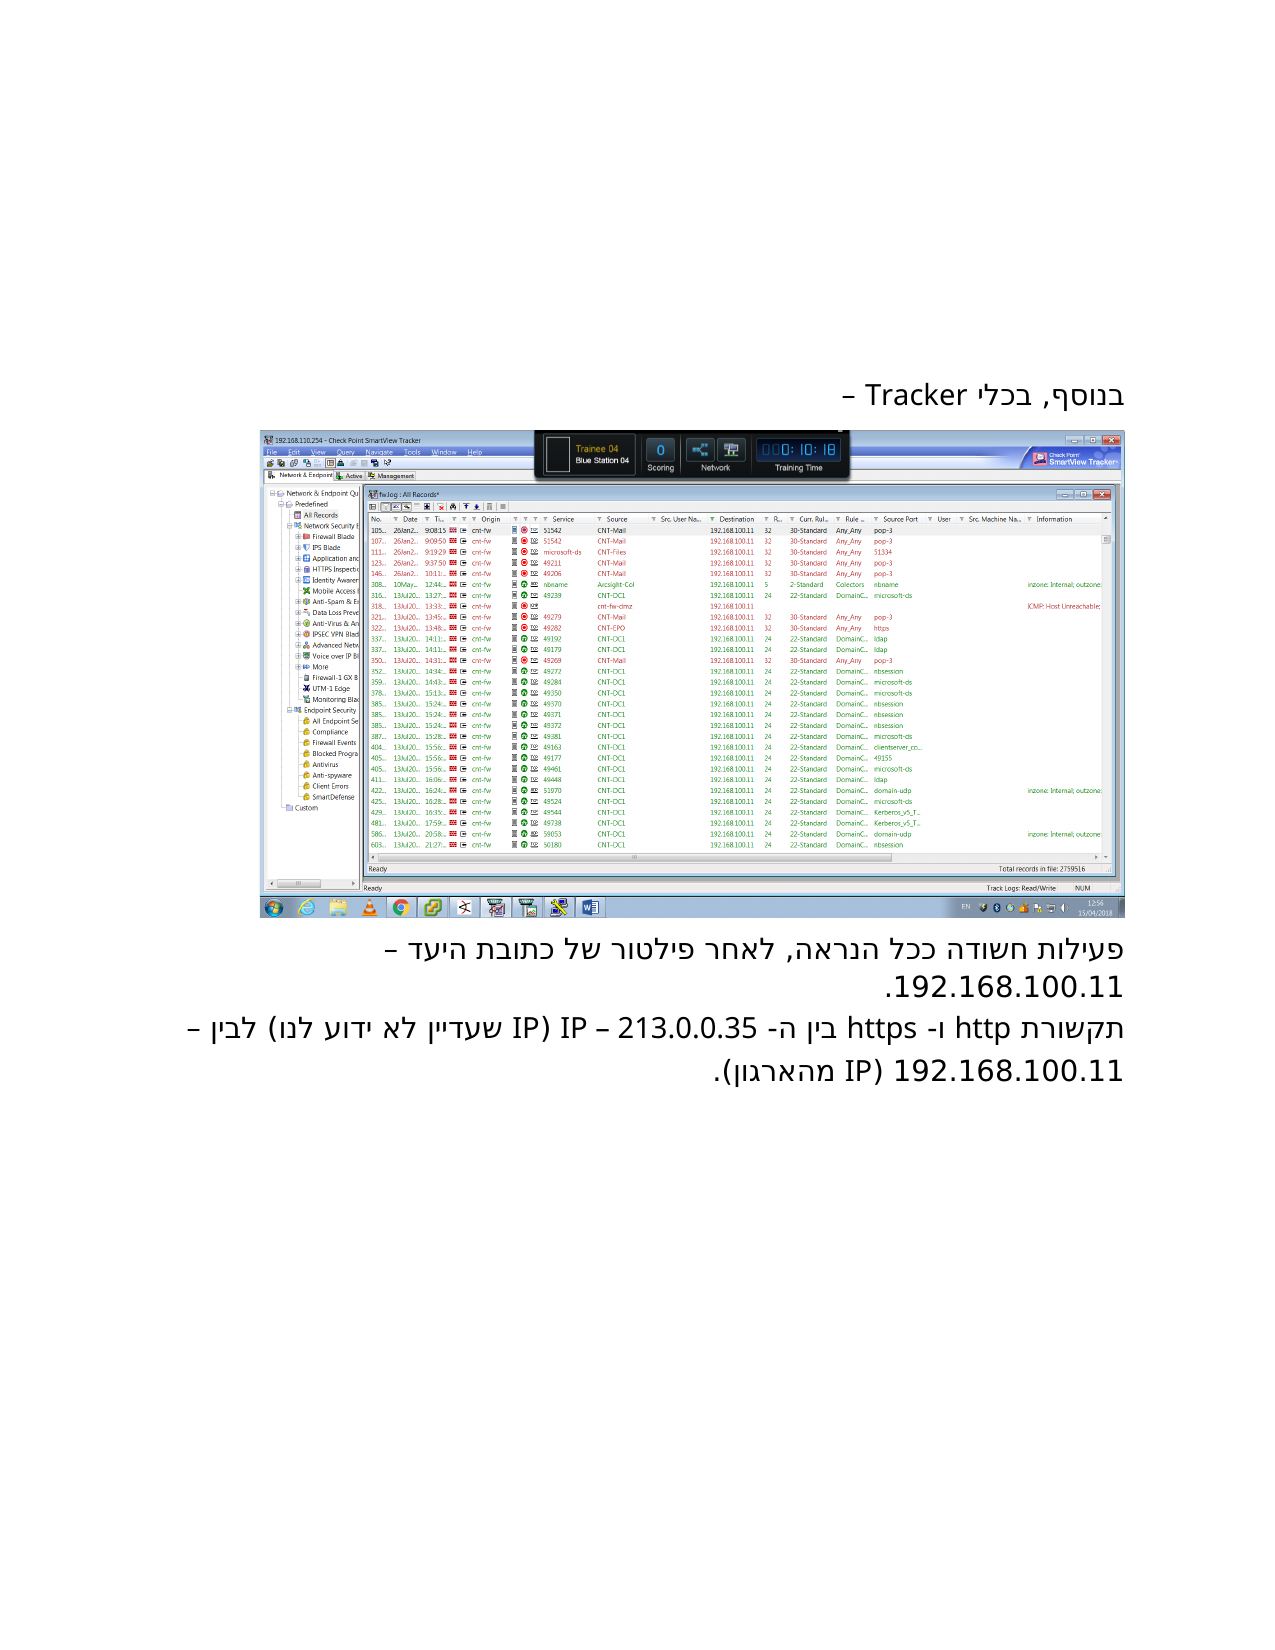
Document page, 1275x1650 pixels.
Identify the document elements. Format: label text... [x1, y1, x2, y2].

text פעילות חשודה ככל הנראה, לאחר פילטור של כתובת היעד – 192.168.100.11. [150, 933, 1125, 1004]
picture [259, 430, 1125, 918]
text תקשורת http ו- https בין ה- IP – 213.0.0.35 (IP שעדיין לא ידוע לנו) לבין – 192.168.100.11 (IP מהארגון). [150, 1007, 1125, 1090]
text בנוסף, בכלי Tracker – [150, 374, 1125, 414]
